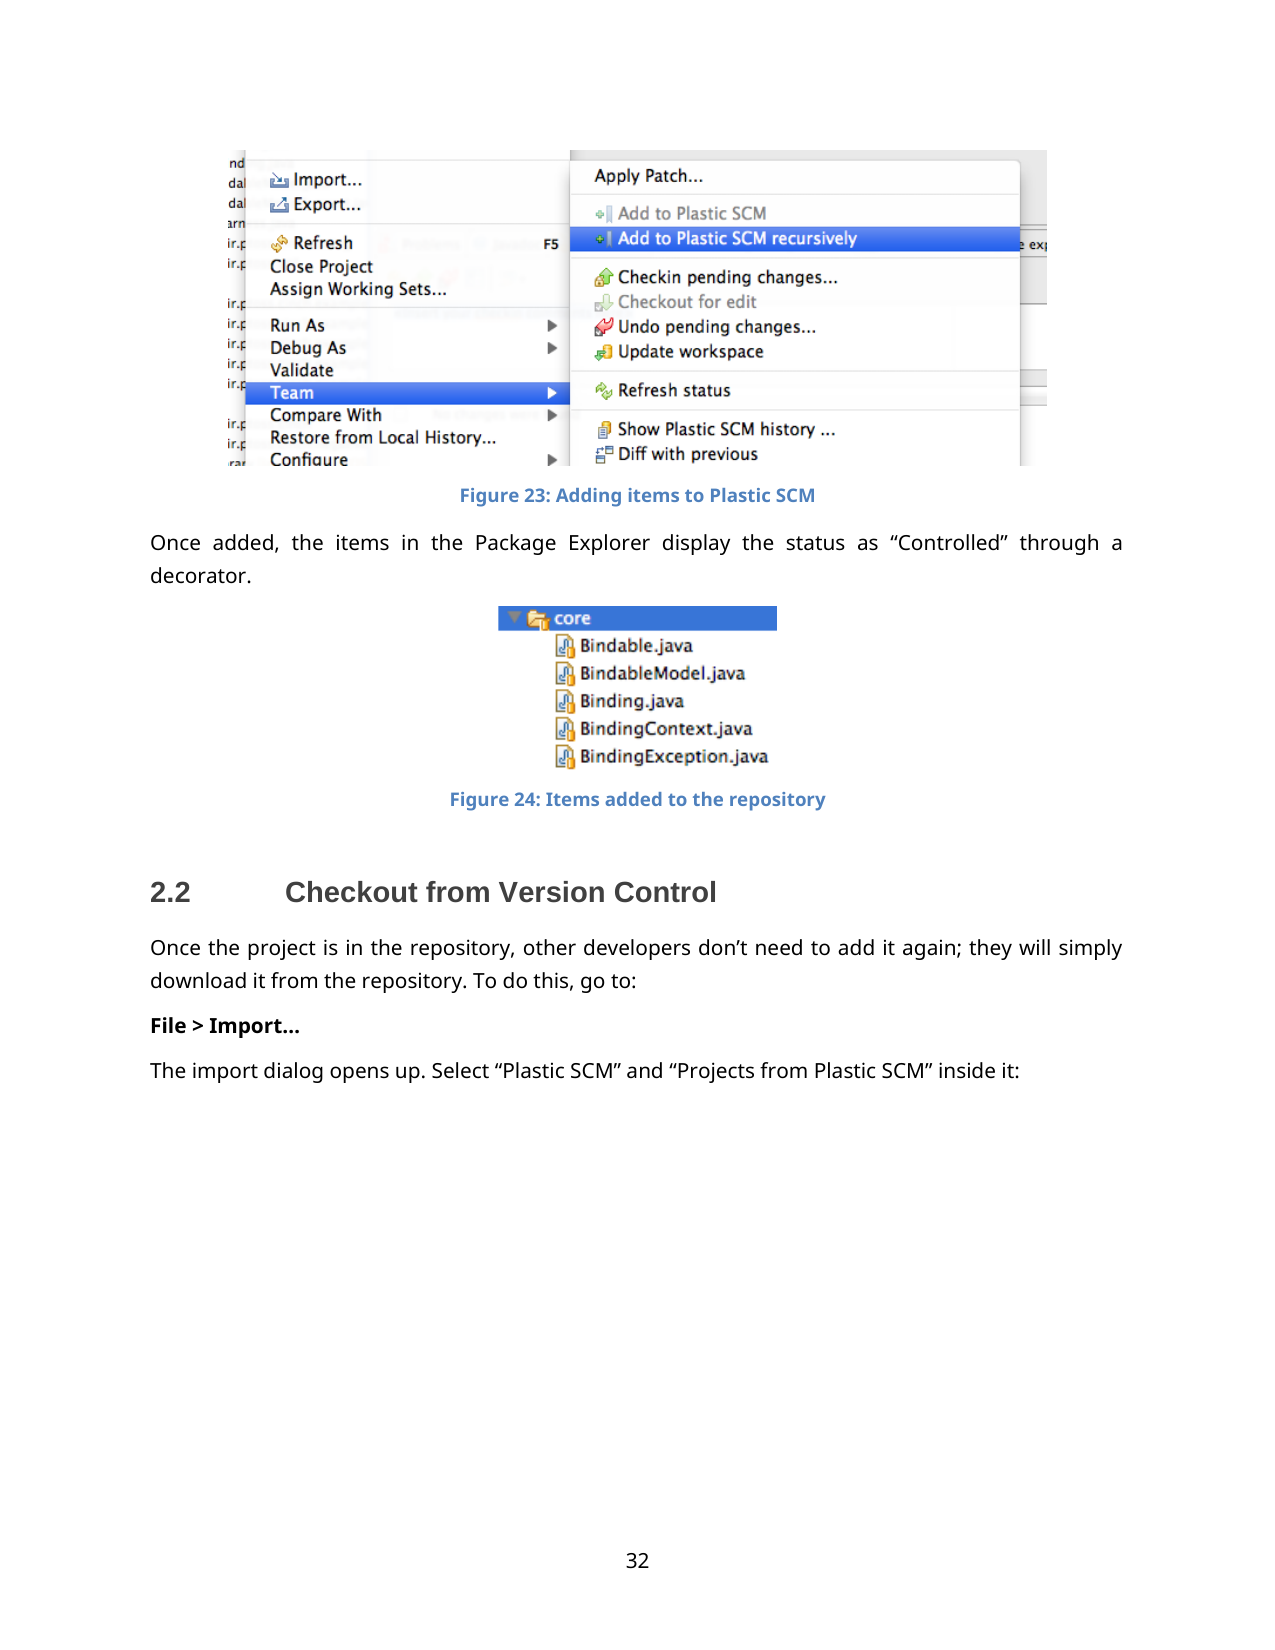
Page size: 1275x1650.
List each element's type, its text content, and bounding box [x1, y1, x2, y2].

picture [498, 606, 777, 771]
subtitle Checkout from Version Control [150, 875, 1125, 908]
text Once added, the items in the Package Explorer display the status as “Controlled” through a decorator. [150, 528, 1125, 589]
picture [228, 150, 1047, 466]
text File > Import… [150, 1011, 1125, 1039]
text The import dialog opens up. Select “Plastic SCM” and “Projects from Plastic SCM” inside it: [150, 1056, 1125, 1084]
text Once the project is in the repository, other developers don’t need to add it again; they will simply download it from the repository. To do this, go to: [150, 933, 1125, 994]
